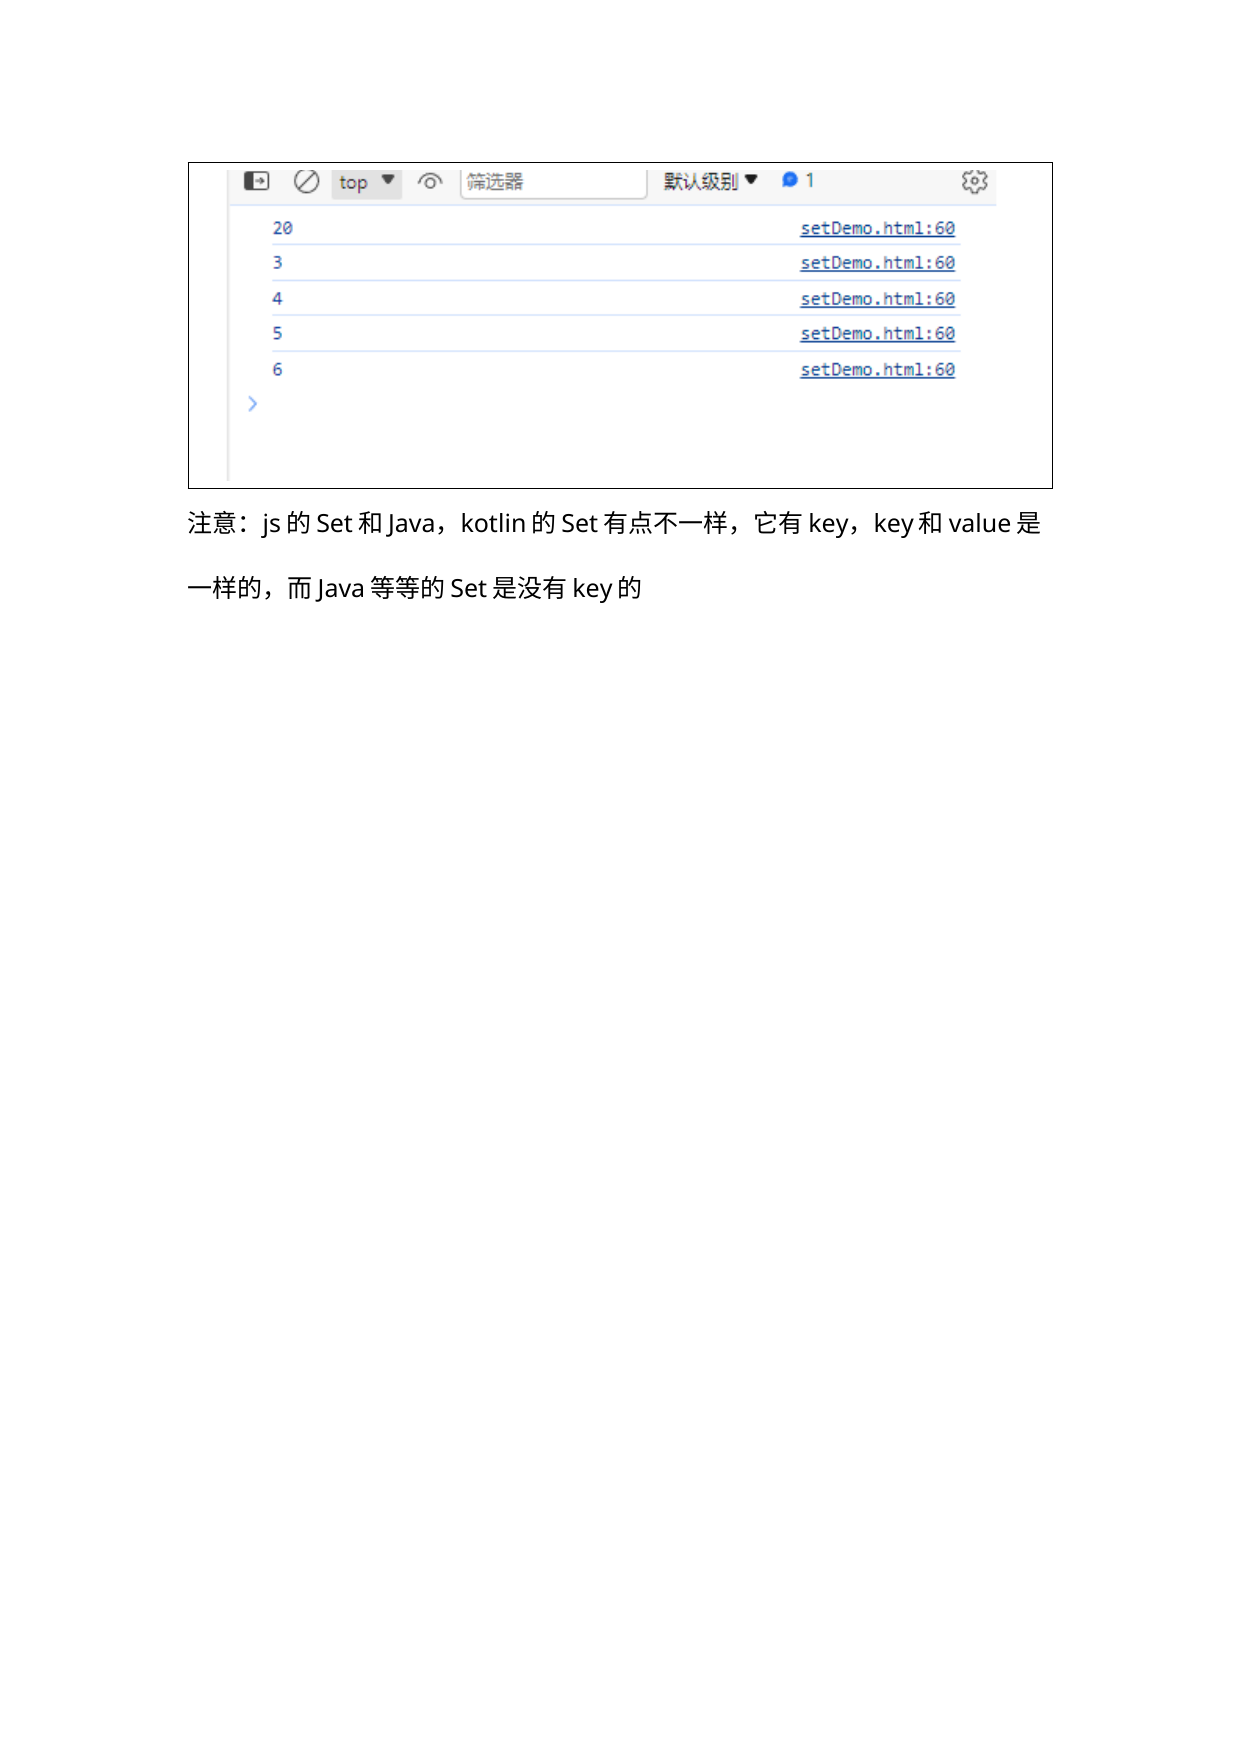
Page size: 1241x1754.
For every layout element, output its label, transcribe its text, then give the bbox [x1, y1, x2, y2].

table_cell [1041, 163, 1052, 488]
text 注意：js的Set和Java，kotlin的Set有点不一样，它有key，key和value是一样的，而Java等等的Set是没有key的 [187, 489, 1053, 619]
table_cell [189, 163, 199, 488]
picture [199, 170, 997, 481]
